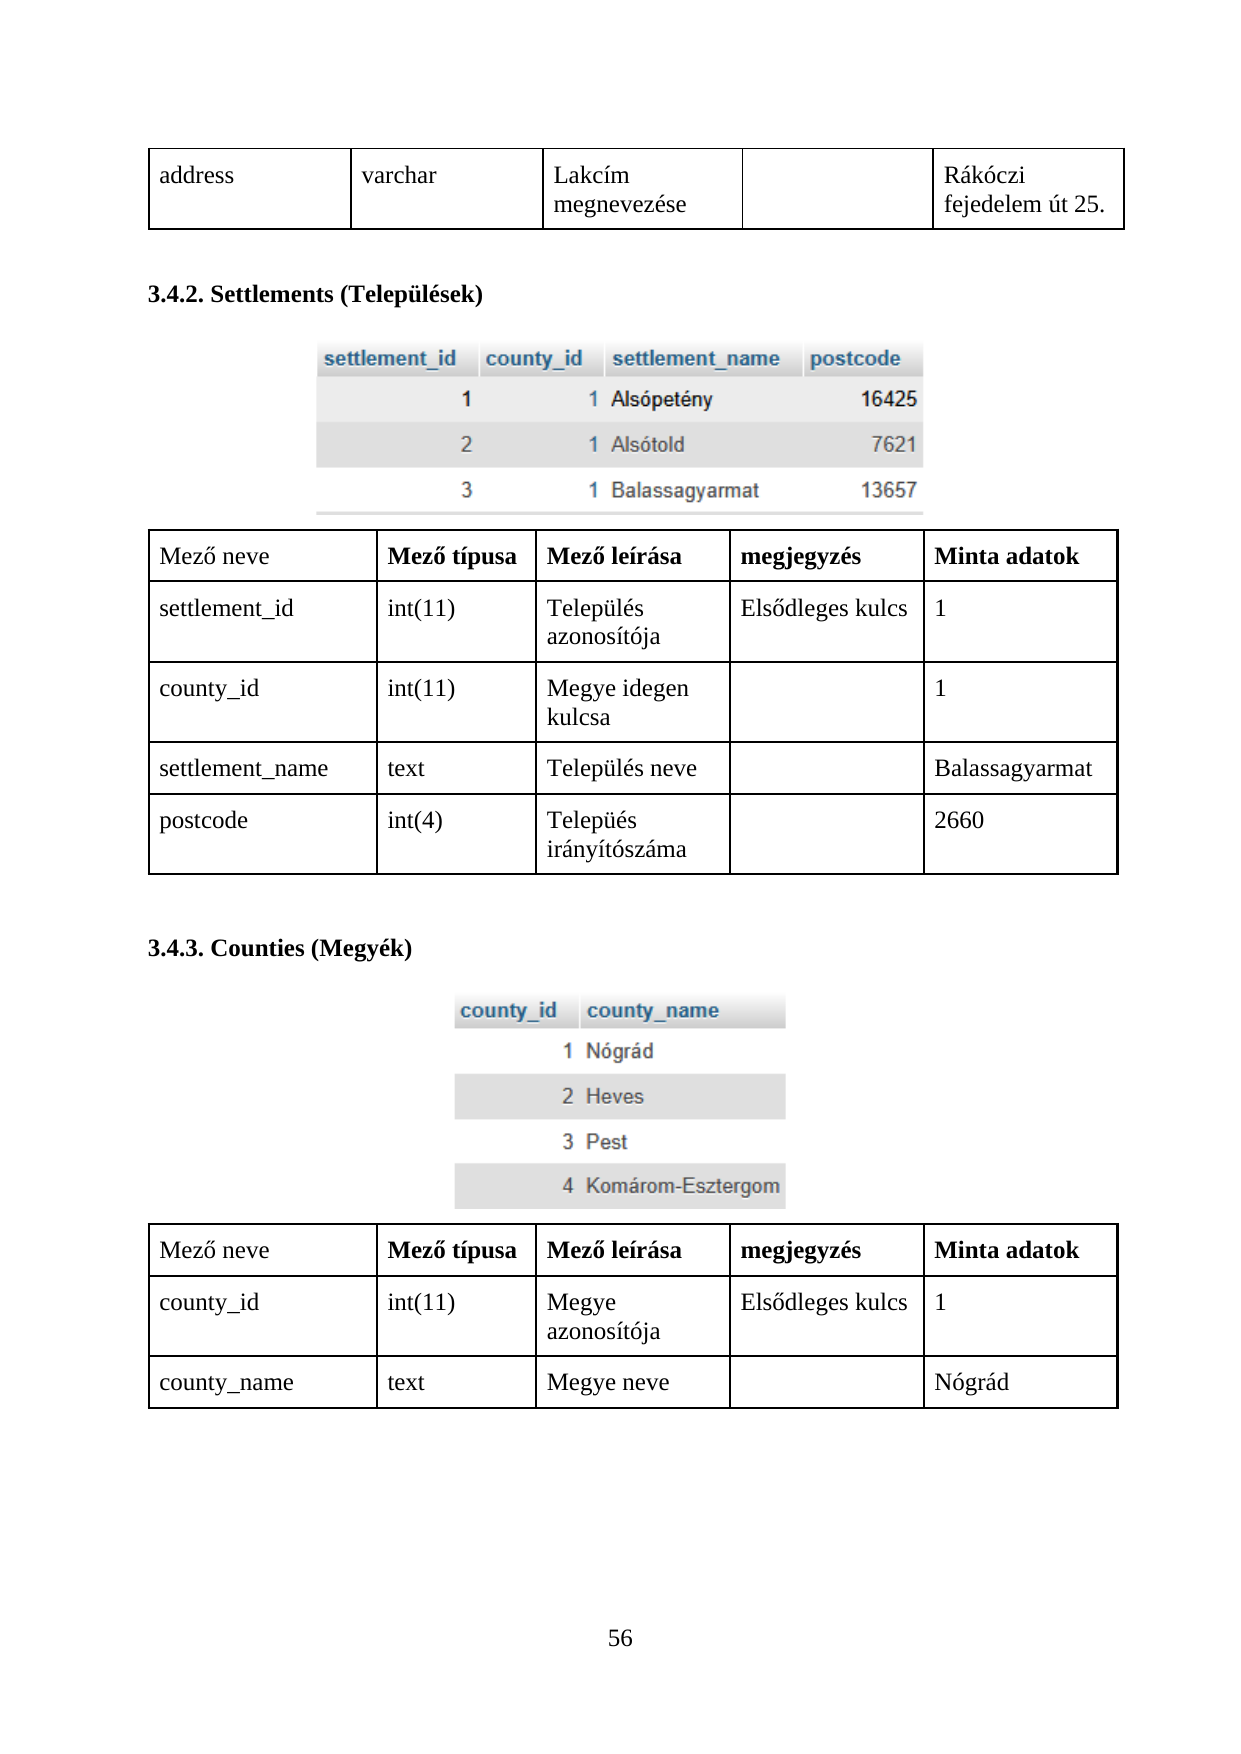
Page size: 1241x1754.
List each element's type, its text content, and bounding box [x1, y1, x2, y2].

table_cell address [150, 149, 350, 228]
subtitle 3.4.3. Counties (Megyék) [148, 933, 1092, 962]
picture [454, 991, 786, 1209]
table_cell [743, 149, 932, 228]
table_cell varchar [352, 149, 542, 228]
picture [316, 339, 924, 515]
subtitle 3.4.2. Settlements (Települések) [148, 279, 1092, 308]
table_cell Rákóczi fejedelem út 25. [934, 149, 1123, 228]
table_cell Lakcím megnevezése [544, 149, 742, 228]
